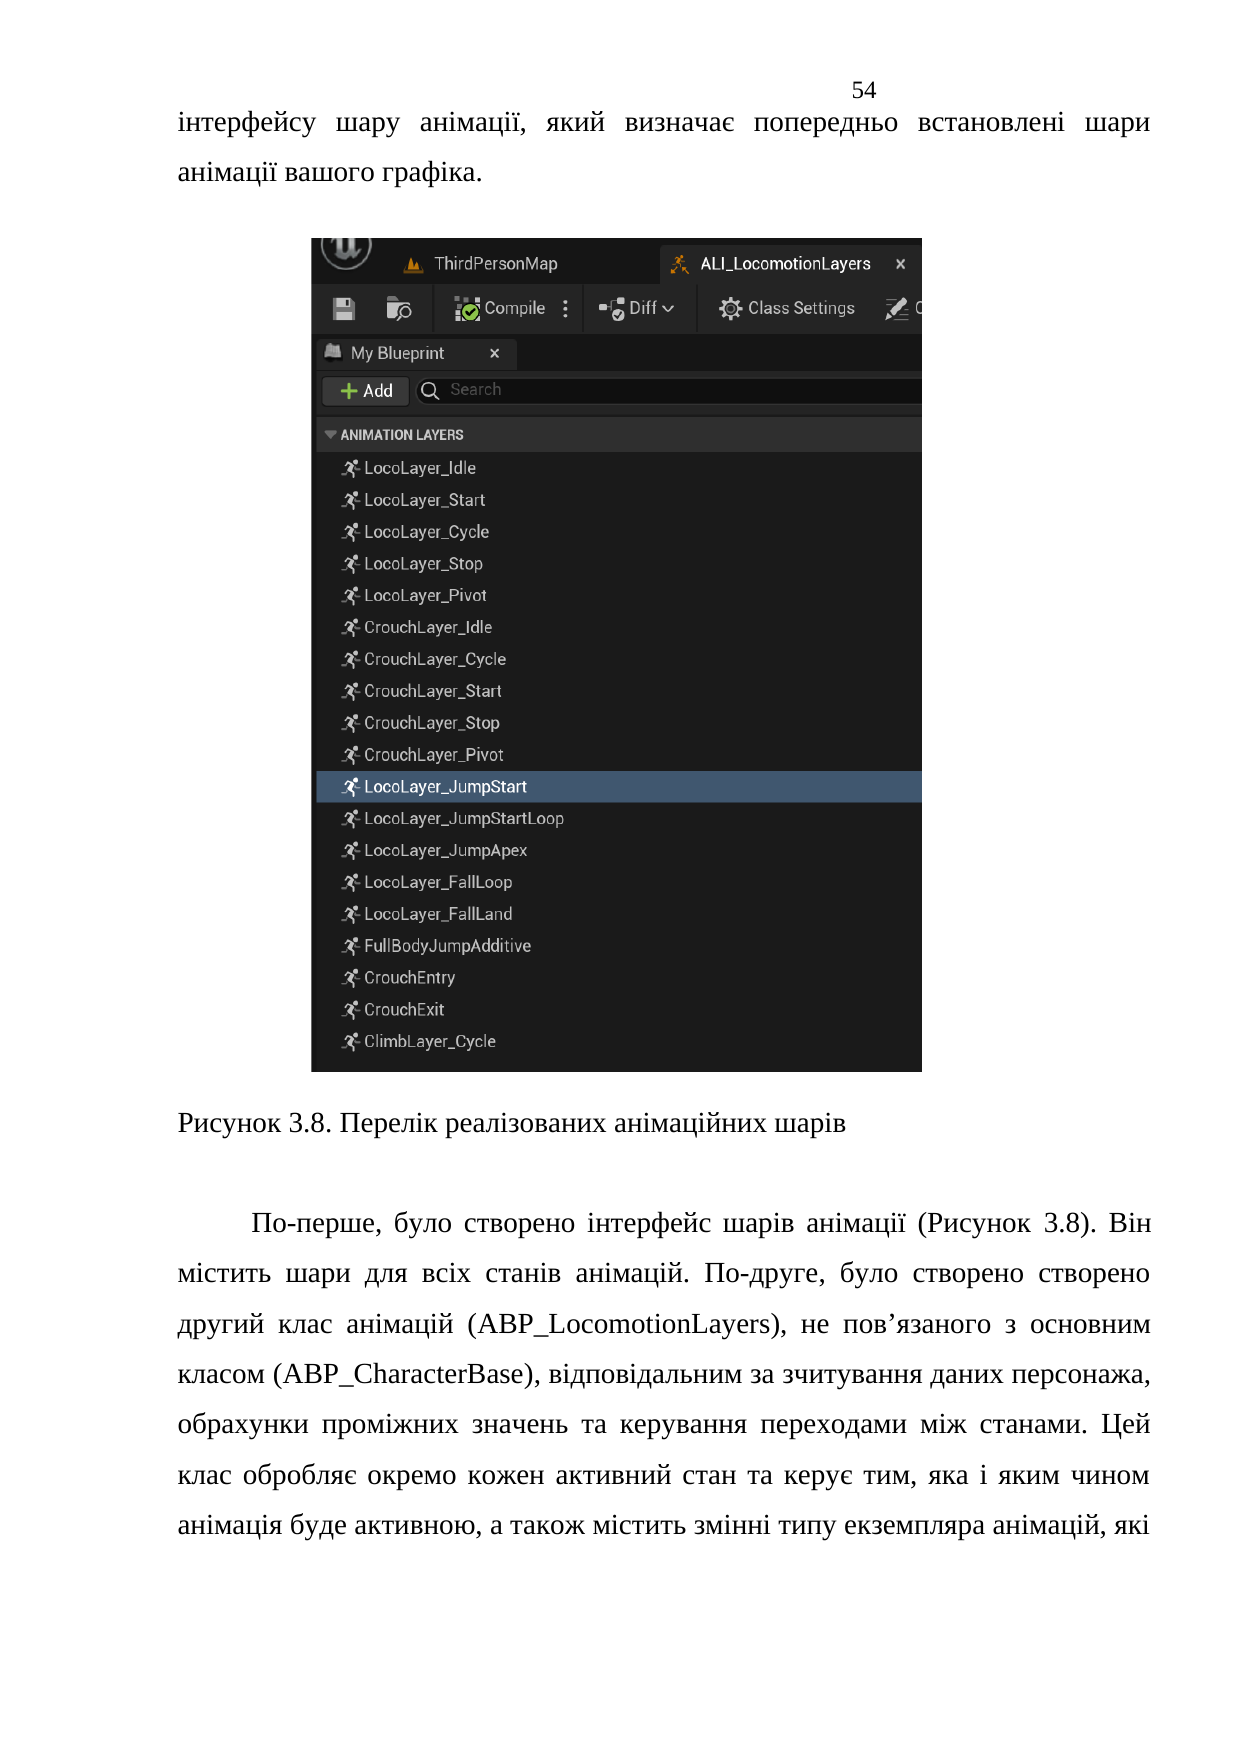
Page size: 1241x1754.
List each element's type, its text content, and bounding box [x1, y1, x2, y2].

text По-перше, було створено інтерфейс шарів анімації (Рисунок 3.8). Він містить шари для всіх станів анімацій. По-друге, було створено створено другий клас анімацій (ABP_LocomotionLаyers), не пов’язаного з основним класом (ABP_CharаcterBase), відповідальним за зчитування даних персонажа, обрахунки проміжних значень та керування переходами між станами. Цей клас обробляє окремо кожен активний стан та керує тим, яка і яким чином анімація буде активною, а також містить змінні типу екземпляра анімацій, які [177, 1205, 1152, 1541]
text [177, 104, 1152, 188]
picture [311, 238, 922, 1072]
